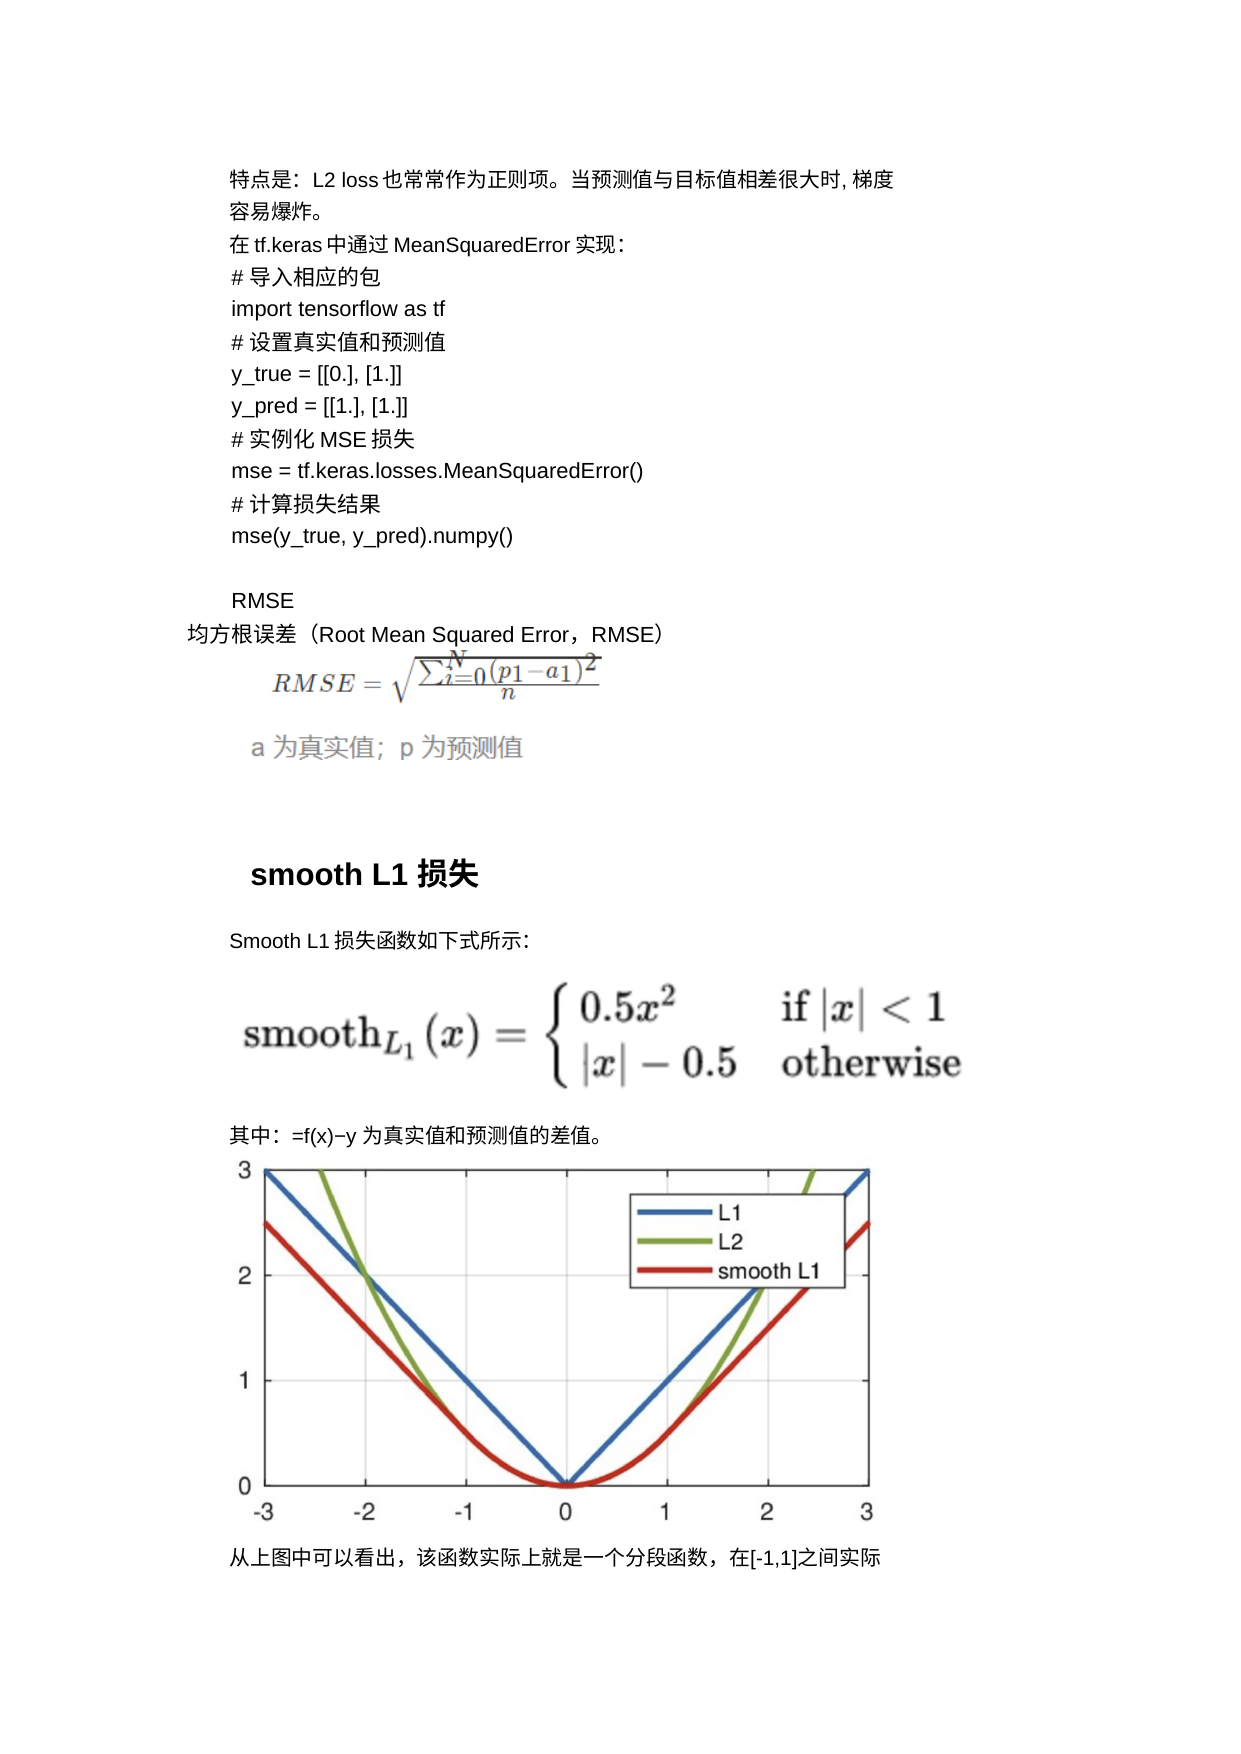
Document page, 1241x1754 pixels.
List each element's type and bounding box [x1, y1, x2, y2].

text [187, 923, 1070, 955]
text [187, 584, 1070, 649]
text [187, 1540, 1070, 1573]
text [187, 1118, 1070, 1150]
picture [231, 968, 982, 1105]
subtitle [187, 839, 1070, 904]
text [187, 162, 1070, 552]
picture [238, 649, 617, 760]
picture [231, 1156, 888, 1535]
